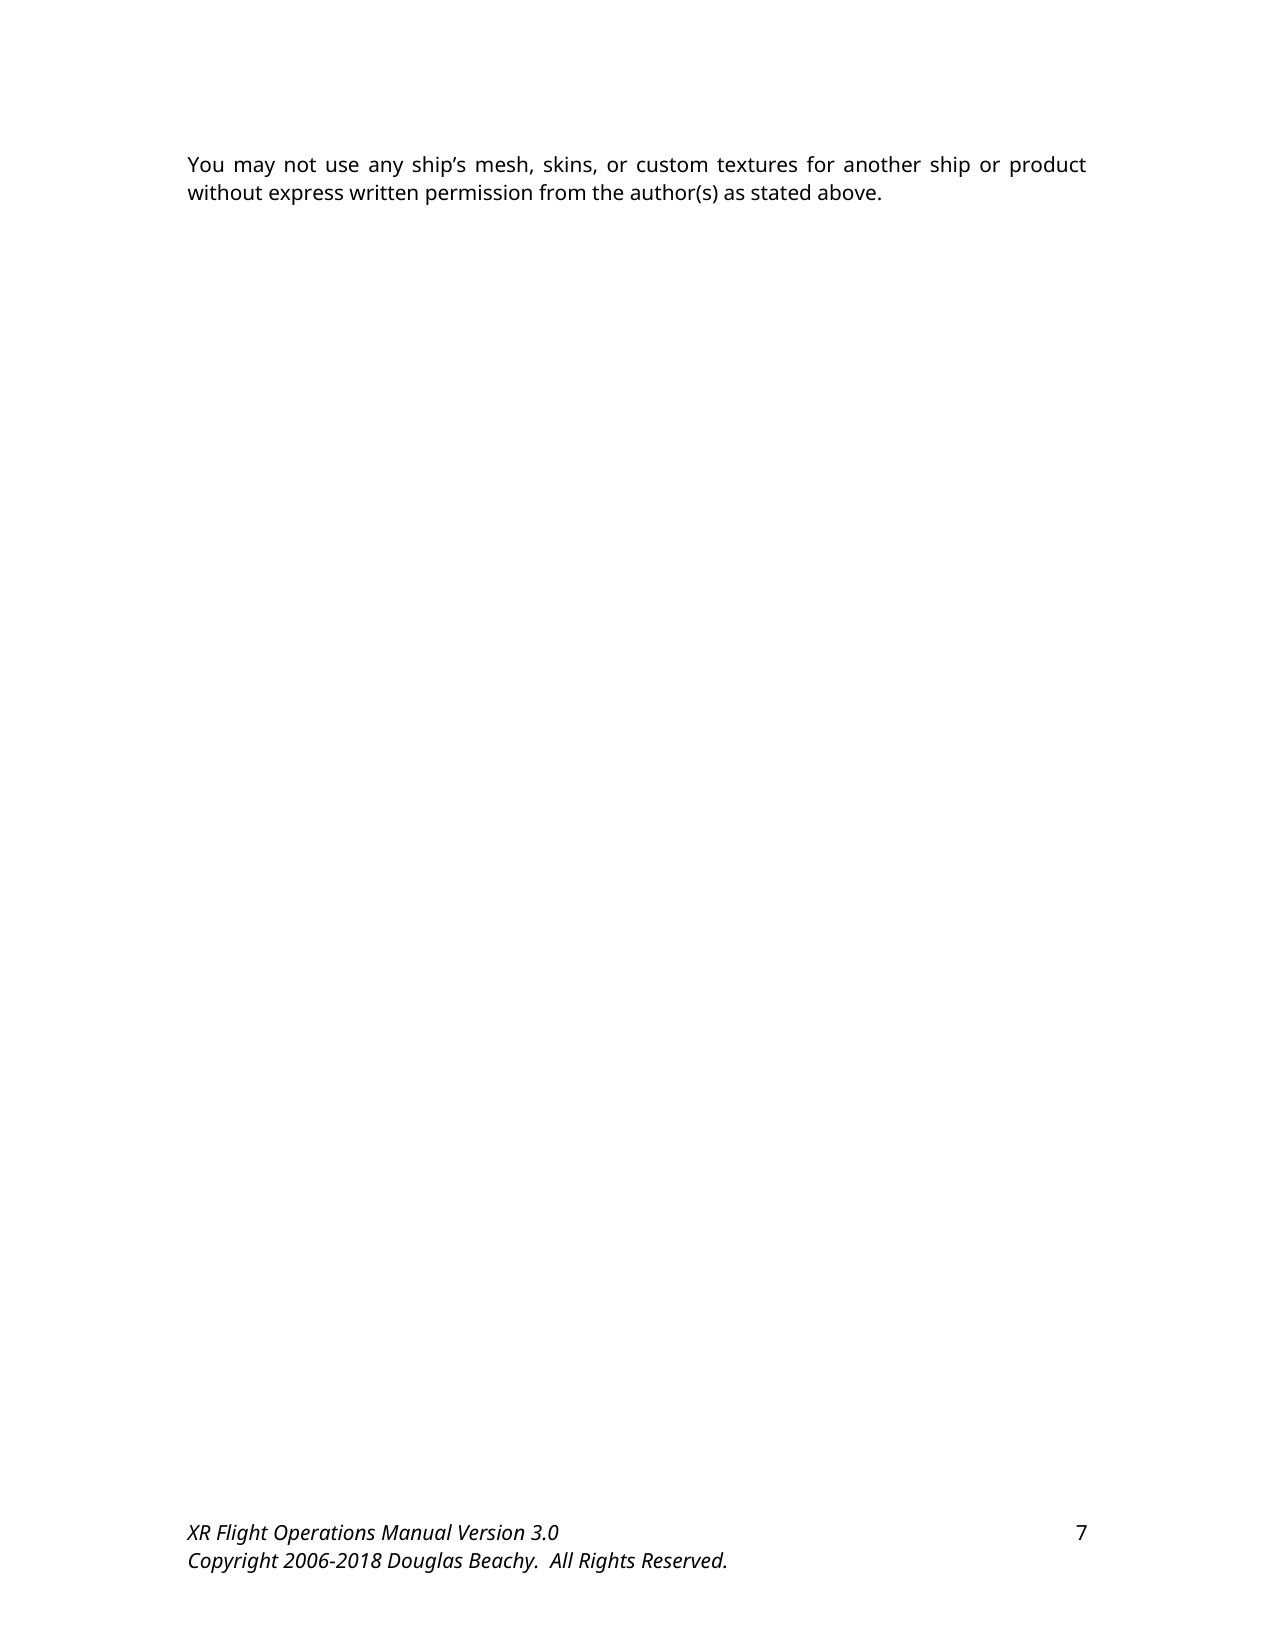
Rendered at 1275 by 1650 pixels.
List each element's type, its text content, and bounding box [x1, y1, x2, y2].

text You may not use any ship’s mesh, skins, or custom textures for another ship or product without express written permission from the author(s) as stated above. [187, 150, 1087, 207]
